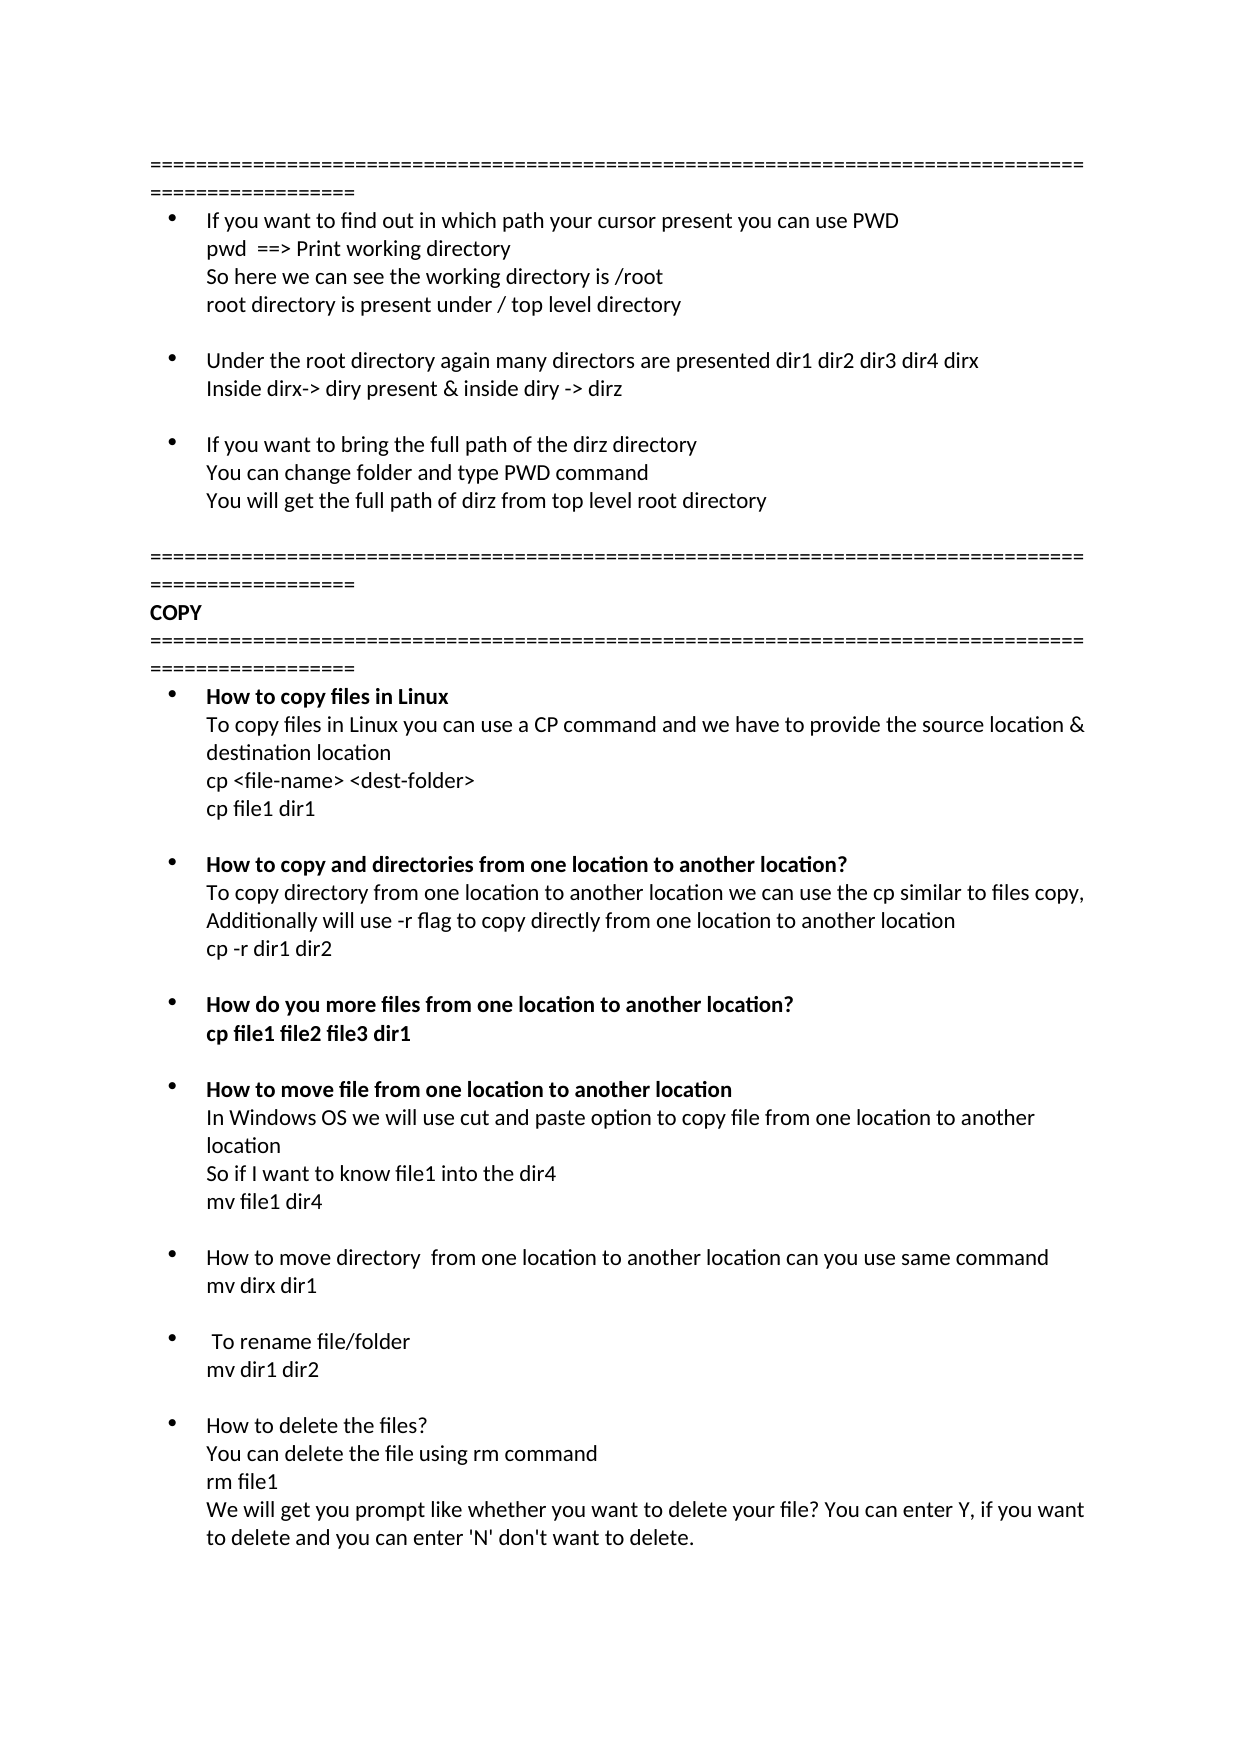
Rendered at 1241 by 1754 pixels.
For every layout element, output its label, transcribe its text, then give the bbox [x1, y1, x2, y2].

text You can delete the file using rm command [206, 1439, 1090, 1467]
text pwd ==> Print working directory [206, 234, 1090, 262]
text cp <file-name> <dest-folder> [206, 766, 1090, 794]
text mv dirx dir1 [206, 1271, 1090, 1299]
text We will get you prompt like whether you want to delete your file? You can enter Y, if you want to delete and you can enter 'N' don't want to delete. [206, 1495, 1090, 1551]
text mv dir1 dir2 [206, 1355, 1090, 1383]
text rm file1 [206, 1467, 1090, 1495]
text cp file1 file2 file3 dir1 [206, 1019, 1090, 1047]
list Under the root directory again many directors are presented dir1 dir2 dir3 dir4 dirx [169, 346, 1090, 374]
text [150, 150, 1090, 206]
list If you want to bring the full path of the dirz directory [169, 430, 1090, 458]
list How to delete the files? [169, 1411, 1090, 1439]
text In Windows OS we will use cut and paste option to copy file from one location to another location [206, 1103, 1090, 1159]
text To copy directory from one location to another location we can use the cp similar to files copy, [206, 878, 1090, 907]
list How to move directory from one location to another location can you use same command [169, 1243, 1090, 1271]
text root directory is present under / top level directory [206, 290, 1090, 318]
text To copy files in Linux you can use a CP command and we have to provide the source location & destination location [206, 710, 1090, 766]
text You will get the full path of dirz from top level root directory [206, 486, 1090, 514]
list How to move file from one location to another location [169, 1075, 1090, 1103]
list How to copy and directories from one location to another location? [169, 851, 1090, 878]
text You can change folder and type PWD command [206, 458, 1090, 486]
list To rename file/folder [169, 1327, 1090, 1355]
list How do you more files from one location to another location? [169, 991, 1090, 1019]
text So if I want to know file1 into the dir4 [206, 1159, 1090, 1187]
text So here we can see the working directory is /root [206, 262, 1090, 290]
text cp -r dir1 dir2 [206, 934, 1090, 963]
text cp file1 dir1 [206, 794, 1090, 822]
text Additionally will use -r flag to copy directly from one location to another location [206, 907, 1090, 934]
text mv file1 dir4 [206, 1187, 1090, 1215]
list How to copy files in Linux [169, 682, 1090, 710]
text ==================================================================================================== [150, 626, 1090, 682]
text COPY [150, 598, 1090, 626]
list If you want to find out in which path your cursor present you can use PWD [169, 206, 1090, 234]
text ==================================================================================================== [150, 542, 1090, 598]
text Inside dirx-> diry present & inside diry -> dirz [206, 374, 1090, 402]
